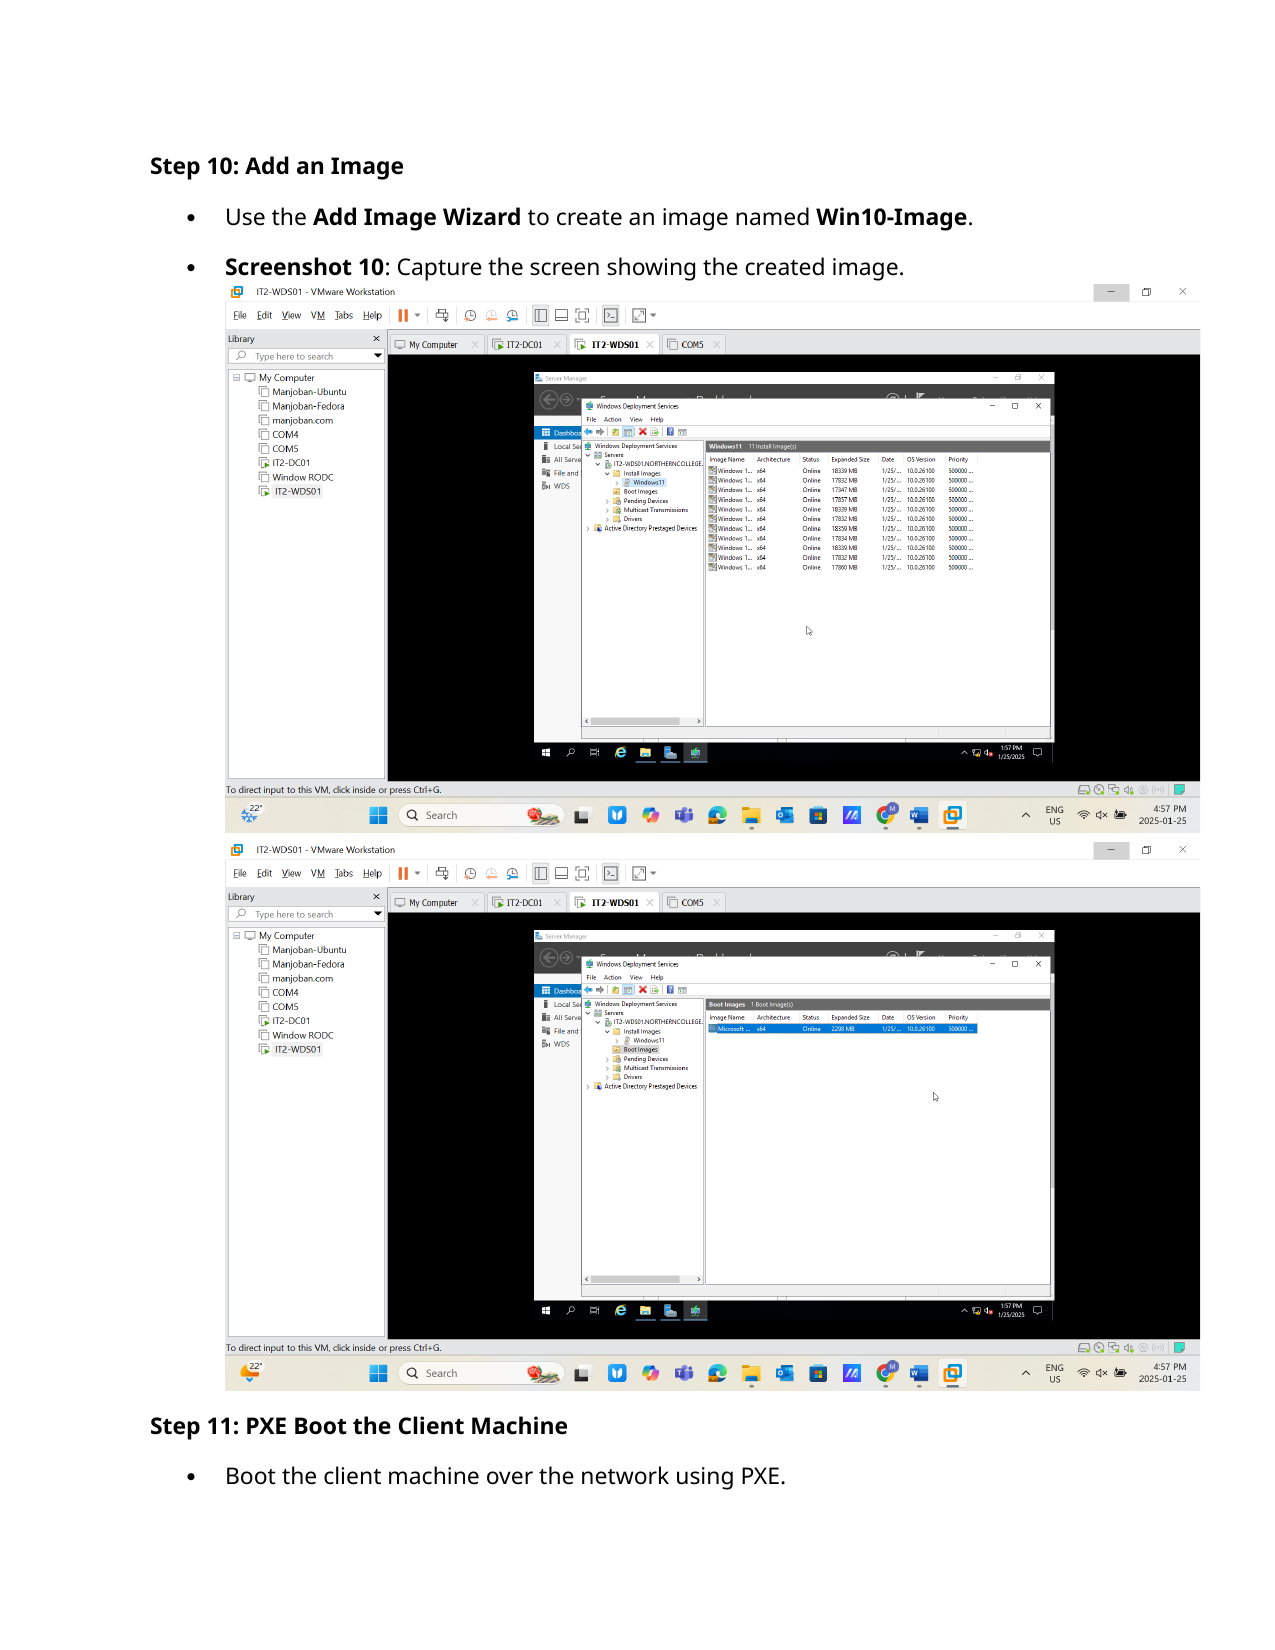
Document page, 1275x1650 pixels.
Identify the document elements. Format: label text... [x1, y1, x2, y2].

list Use the Add Image Wizard to create an image named Win10-Image. [187, 200, 1125, 232]
picture [225, 284, 1200, 833]
picture [225, 842, 1200, 1391]
list Boot the client machine over the network using PXE. [187, 1460, 1125, 1492]
text Step 10: Add an Image [150, 150, 1125, 181]
text Step 11: PXE Boot the Client Machine [150, 1410, 1125, 1441]
